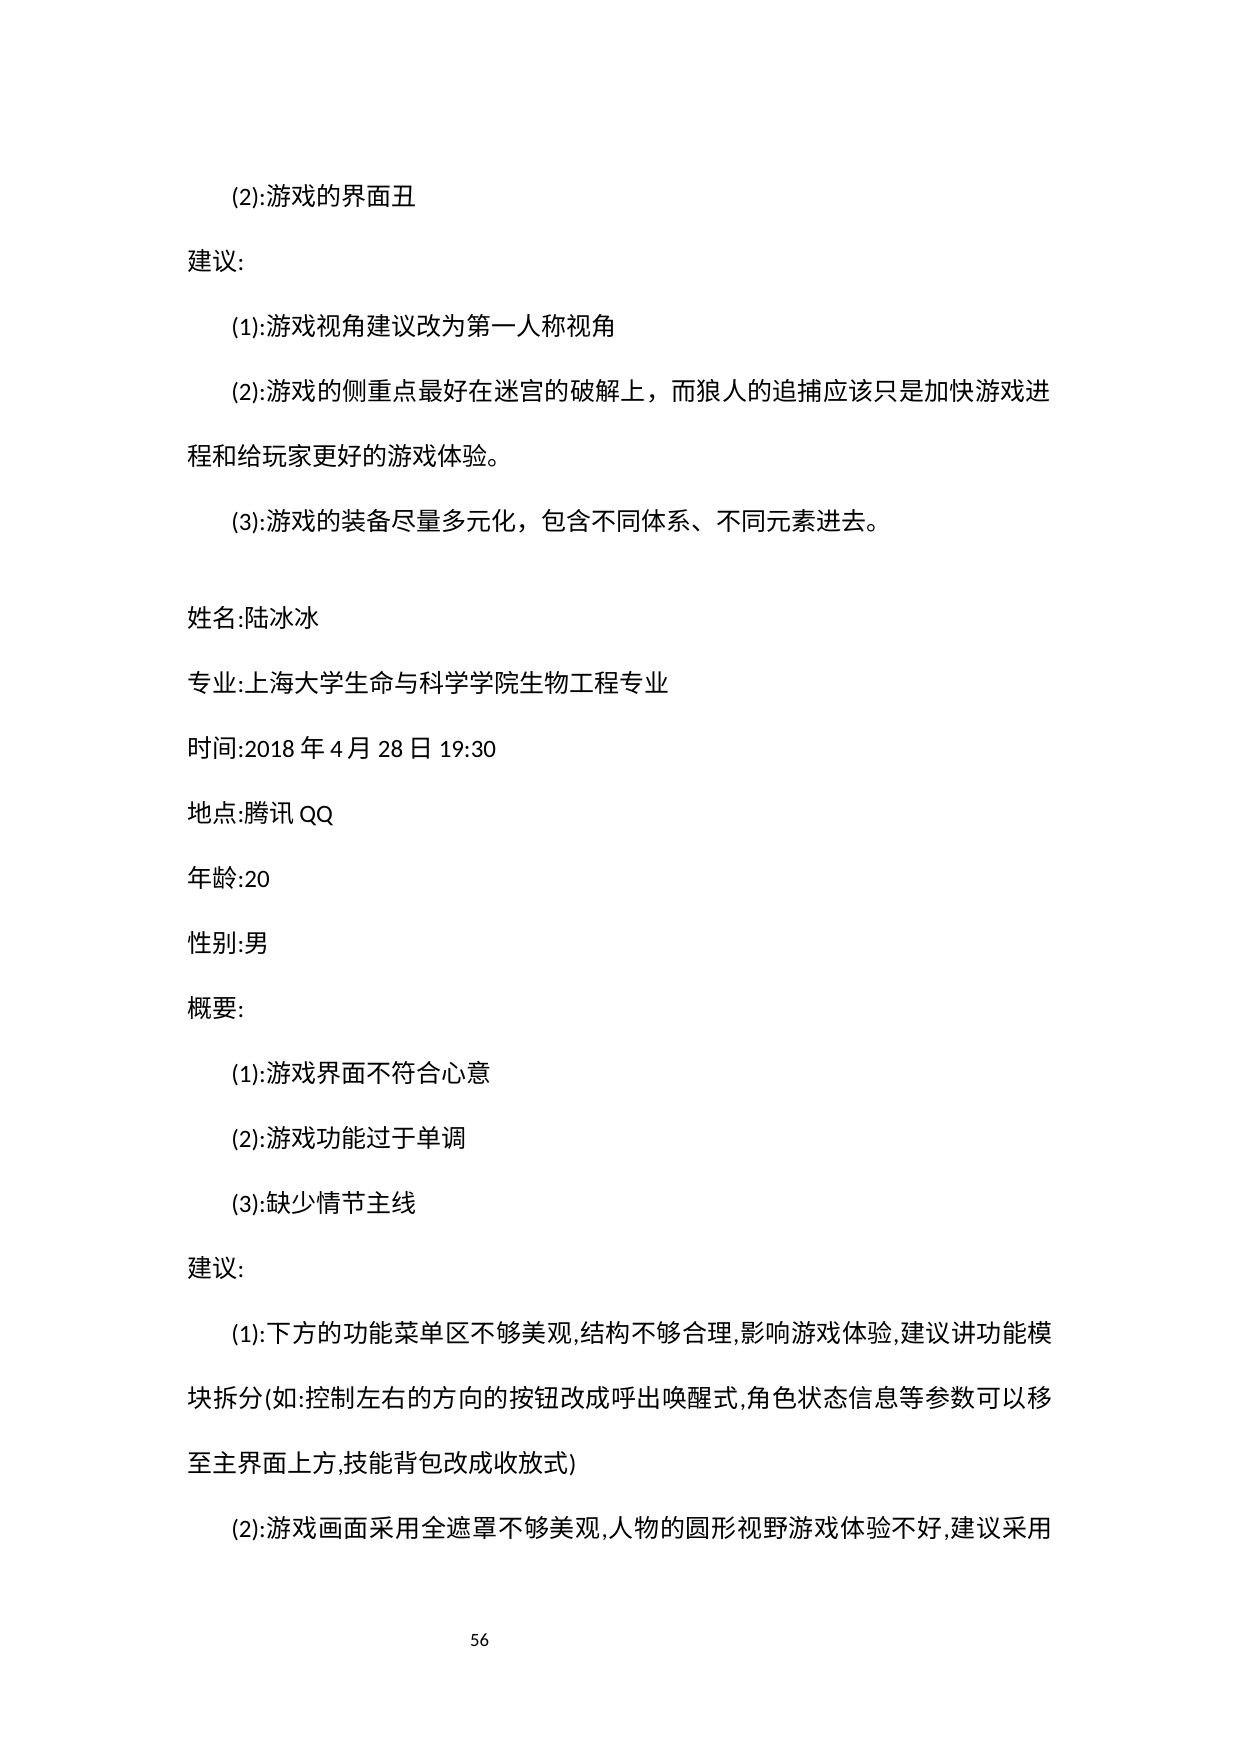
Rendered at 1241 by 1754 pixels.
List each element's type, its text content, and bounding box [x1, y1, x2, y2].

text 时间:2018年4月28日 19:30 [187, 714, 1053, 779]
text (1):下方的功能菜单区不够美观,结构不够合理,影响游戏体验,建议讲功能模块拆分(如:控制左右的方向的按钮改成呼出唤醒式,角色状态信息等参数可以移至主界面上方,技能背包改成收放式) [187, 1299, 1053, 1494]
text 专业:上海大学生命与科学学院生物工程专业 [187, 649, 1053, 714]
text 性别:男 [187, 909, 1053, 974]
text (1):游戏界面不符合心意 [187, 1039, 1053, 1104]
text 概要: [187, 974, 1053, 1039]
text (2):游戏功能过于单调 [187, 1104, 1053, 1169]
text (2):游戏的界面丑 [187, 162, 1053, 227]
text 建议: [187, 1234, 1053, 1299]
text 姓名:陆冰冰 [187, 584, 1053, 649]
text 地点:腾讯QQ [187, 779, 1053, 844]
text 建议: [187, 227, 1053, 292]
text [187, 1494, 1053, 1559]
text (3):游戏的装备尽量多元化，包含不同体系、不同元素进去。 [187, 487, 1053, 552]
text (3):缺少情节主线 [187, 1169, 1053, 1234]
text 年龄:20 [187, 844, 1053, 909]
text (1):游戏视角建议改为第一人称视角 [187, 292, 1053, 357]
text (2):游戏的侧重点最好在迷宫的破解上，而狼人的追捕应该只是加快游戏进程和给玩家更好的游戏体验。 [187, 357, 1053, 487]
